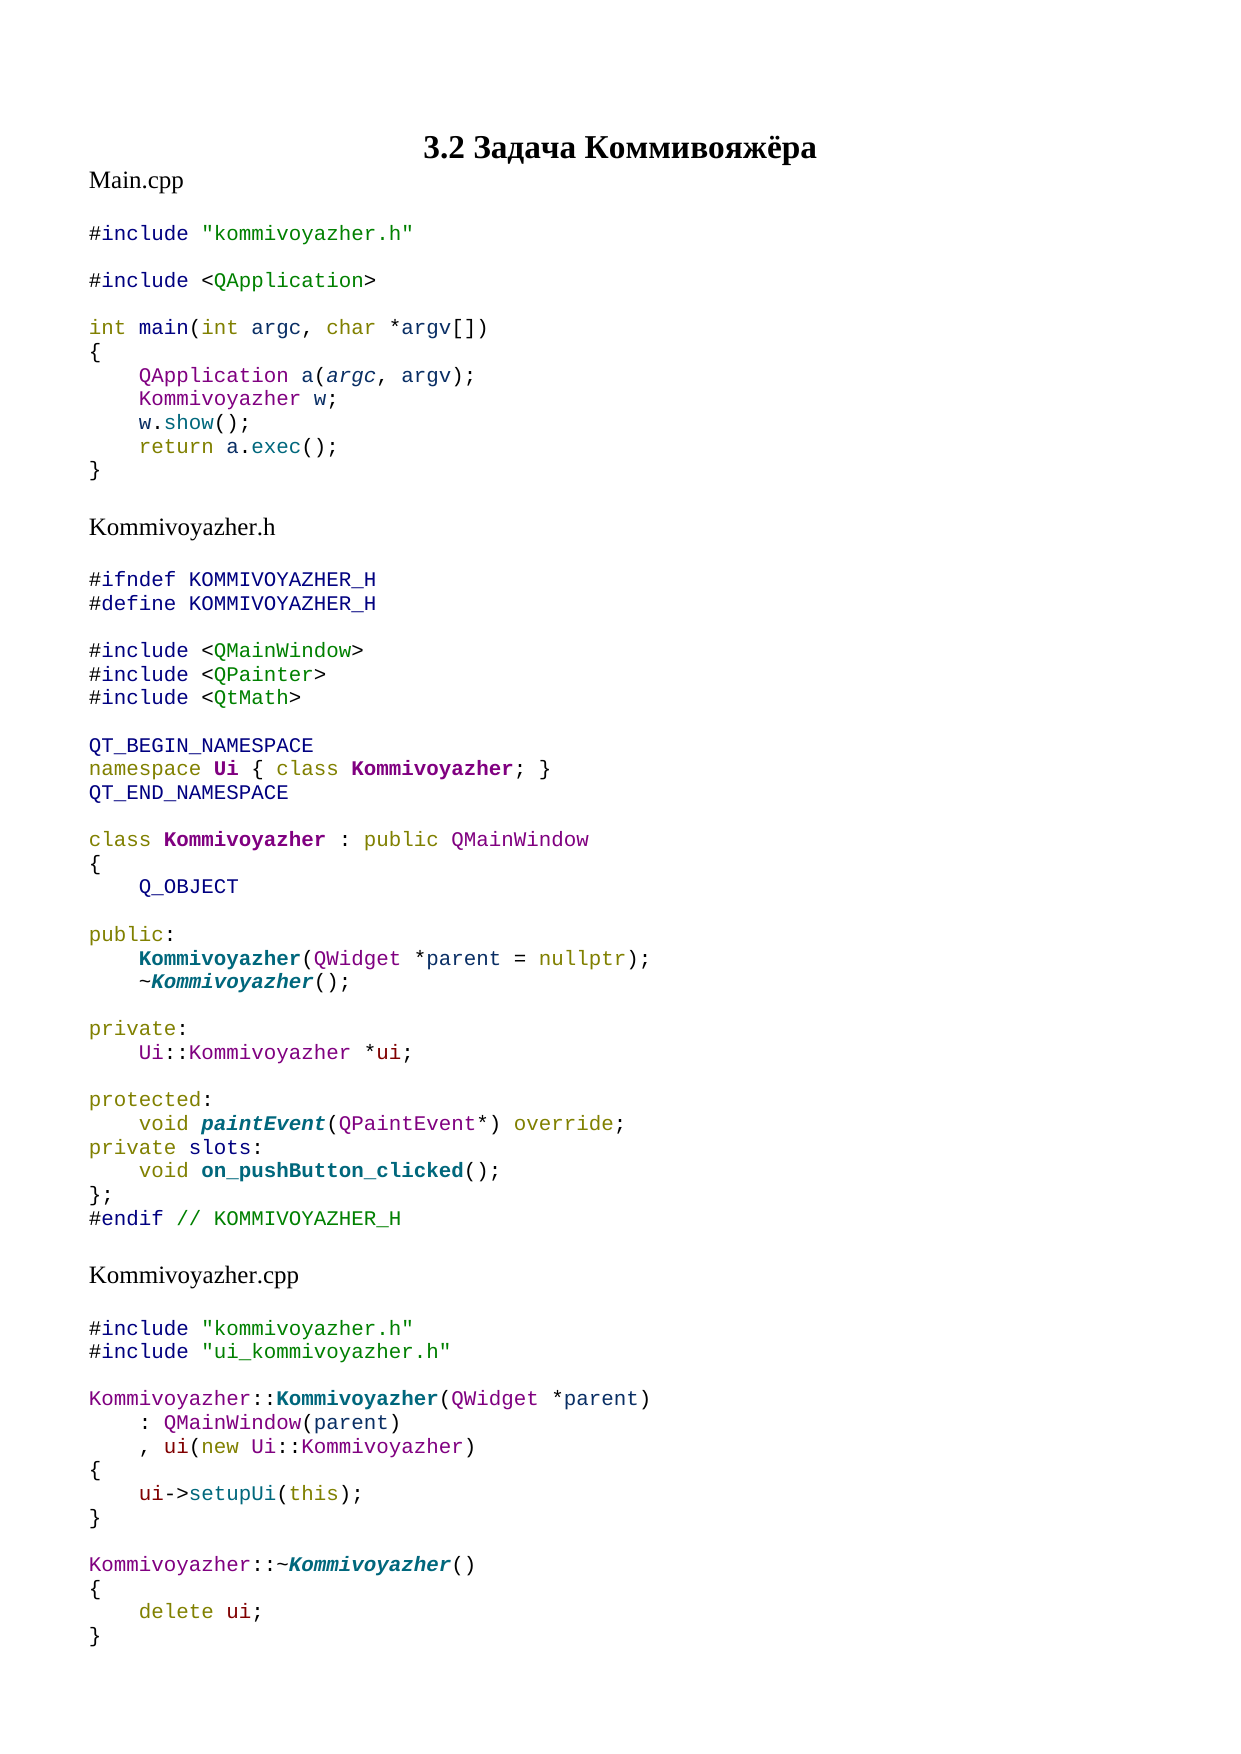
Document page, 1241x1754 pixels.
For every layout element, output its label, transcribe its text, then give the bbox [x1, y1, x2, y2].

text public: [89, 924, 1152, 947]
text Kommivoyazher.h [89, 512, 1152, 540]
text { [89, 1578, 1152, 1601]
text #include "ui_kommivoyazher.h" [89, 1341, 1152, 1365]
text #define KOMMIVOYAZHER_H [89, 593, 1152, 616]
text #ifndef KOMMIVOYAZHER_H [89, 569, 1152, 593]
text int main(int argc, char *argv[]) [89, 317, 1152, 341]
text Kommivoyazher w; [89, 388, 1152, 412]
text Kommivoyazher.cpp [89, 1260, 1152, 1289]
text { [89, 341, 1152, 365]
text void on_pushButton_clicked(); [89, 1160, 1152, 1184]
text ui->setupUi(this); [89, 1483, 1152, 1507]
text #include <QApplication> [89, 270, 1152, 294]
text { [89, 1459, 1152, 1483]
text , ui(new Ui::Kommivoyazher) [89, 1436, 1152, 1459]
text namespace Ui { class Kommivoyazher; } [89, 758, 1152, 782]
text } [89, 1507, 1152, 1530]
text #include <QMainWindow> [89, 640, 1152, 664]
text #include <QtMath> [89, 687, 1152, 711]
text Kommivoyazher(QWidget *parent = nullptr); [89, 947, 1152, 971]
text Ui::Kommivoyazher *ui; [89, 1042, 1152, 1066]
text QApplication a(argc, argv); [89, 365, 1152, 388]
text Q_OBJECT [89, 877, 1152, 900]
text #endif // KOMMIVOYAZHER_H [89, 1208, 1152, 1231]
text #include "kommivoyazher.h" [89, 223, 1152, 246]
text ~Kommivoyazher(); [89, 971, 1152, 995]
text QT_END_NAMESPACE [89, 782, 1152, 806]
text QT_BEGIN_NAMESPACE [89, 735, 1152, 758]
text private: [89, 1018, 1152, 1042]
text private slots: [89, 1137, 1152, 1160]
text { [89, 853, 1152, 877]
text void paintEvent(QPaintEvent*) override; [89, 1113, 1152, 1137]
text Kommivoyazher::Kommivoyazher(QWidget *parent) [89, 1388, 1152, 1412]
text #include <QPainter> [89, 664, 1152, 687]
text Main.cpp [89, 165, 1152, 194]
text Kommivoyazher::~Kommivoyazher() [89, 1554, 1152, 1578]
text } [89, 1625, 1152, 1648]
text 3.2 Задача Коммивояжёра [89, 127, 1152, 165]
text #include "kommivoyazher.h" [89, 1317, 1152, 1341]
text }; [89, 1184, 1152, 1208]
text } [89, 459, 1152, 483]
text protected: [89, 1089, 1152, 1113]
text class Kommivoyazher : public QMainWindow [89, 829, 1152, 853]
text return a.exec(); [89, 436, 1152, 459]
text w.show(); [89, 412, 1152, 436]
text : QMainWindow(parent) [89, 1412, 1152, 1436]
text delete ui; [89, 1601, 1152, 1625]
